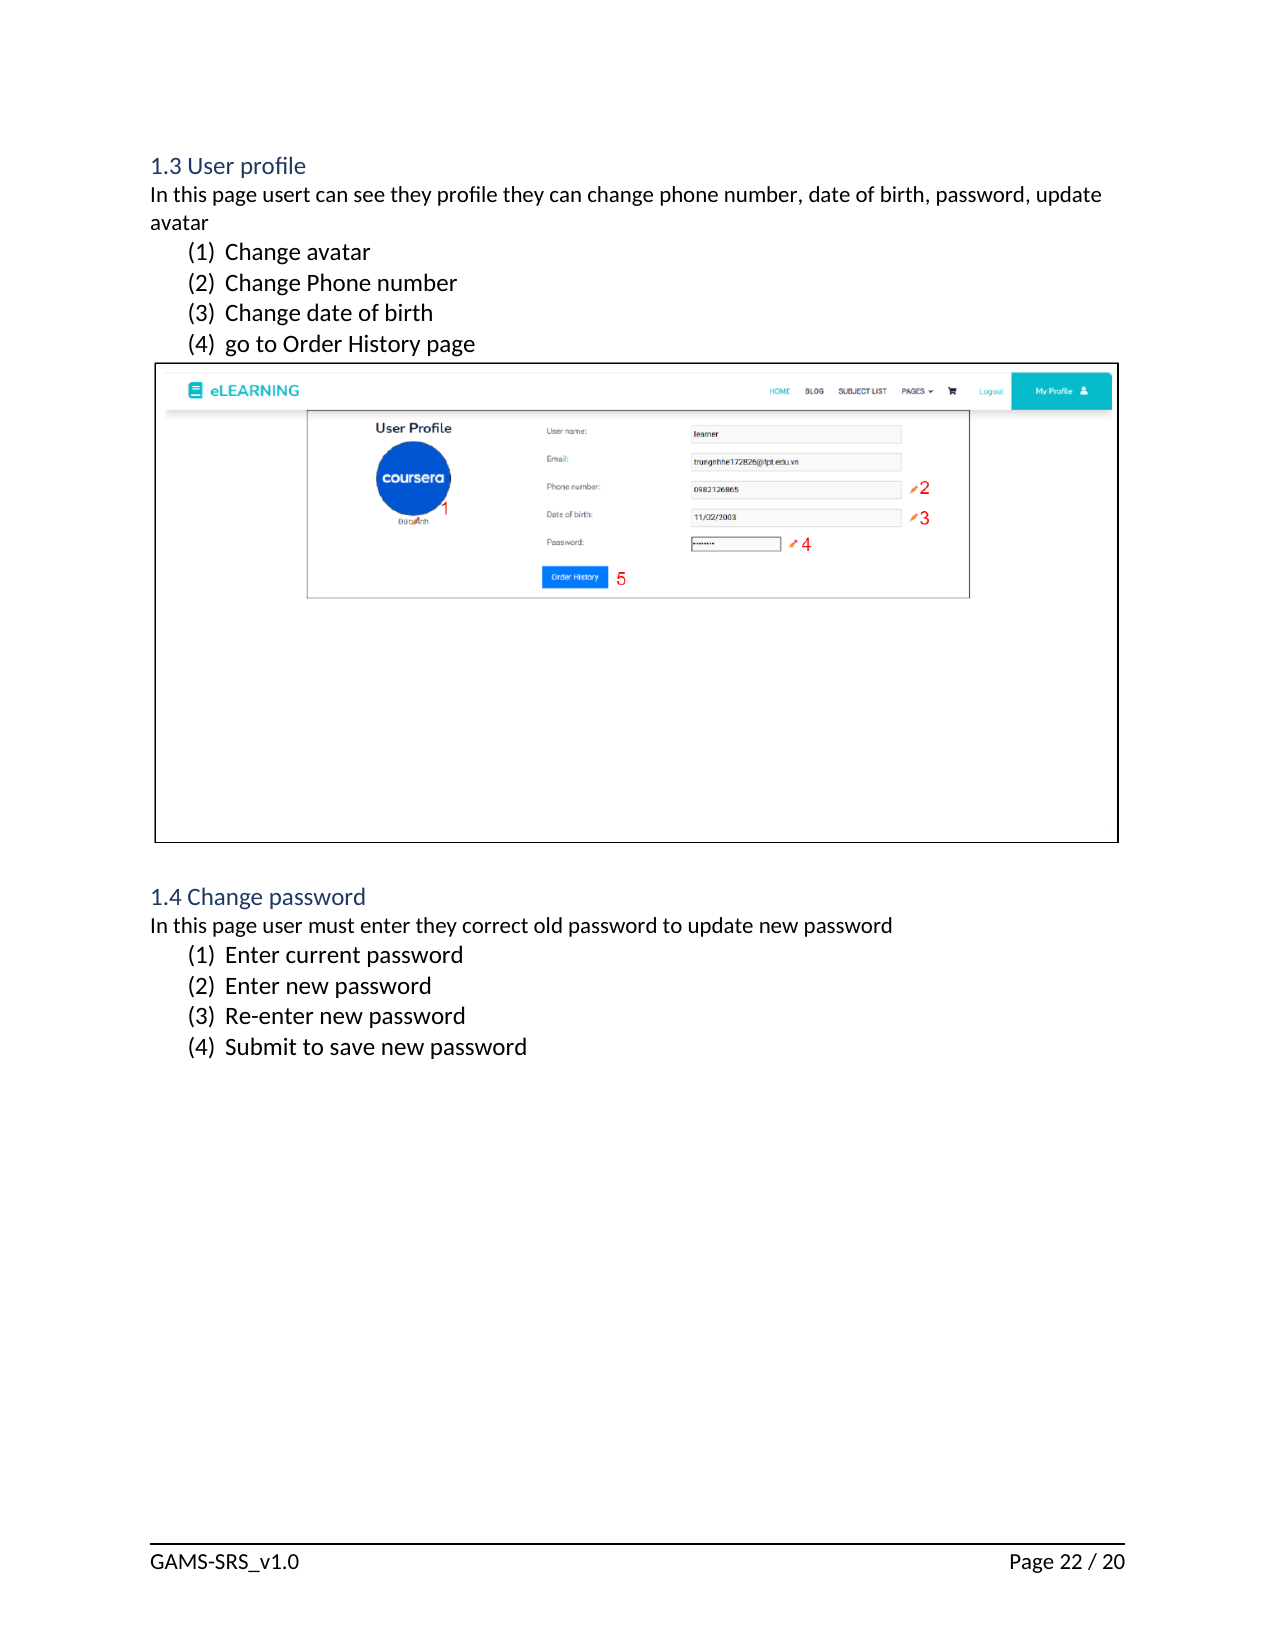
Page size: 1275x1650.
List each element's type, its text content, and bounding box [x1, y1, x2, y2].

list Enter current password [187, 939, 1125, 970]
list Re-enter new password [187, 1000, 1125, 1031]
list Change Phone number [187, 267, 1125, 298]
subtitle 1.4 Change password [150, 881, 1125, 911]
list Enter new password [187, 970, 1125, 1000]
text In this page user must enter they correct old password to update new password [150, 911, 1125, 939]
picture [150, 358, 1125, 847]
list Change avatar [187, 237, 1125, 267]
subtitle 1.3 User profile [150, 150, 1125, 181]
list Change date of birth [187, 298, 1125, 328]
text In this page usert can see they profile they can change phone number, date of birth, password, update avatar [150, 181, 1125, 237]
list go to Order History page [187, 328, 1125, 358]
list Submit to save new password [187, 1031, 1125, 1061]
